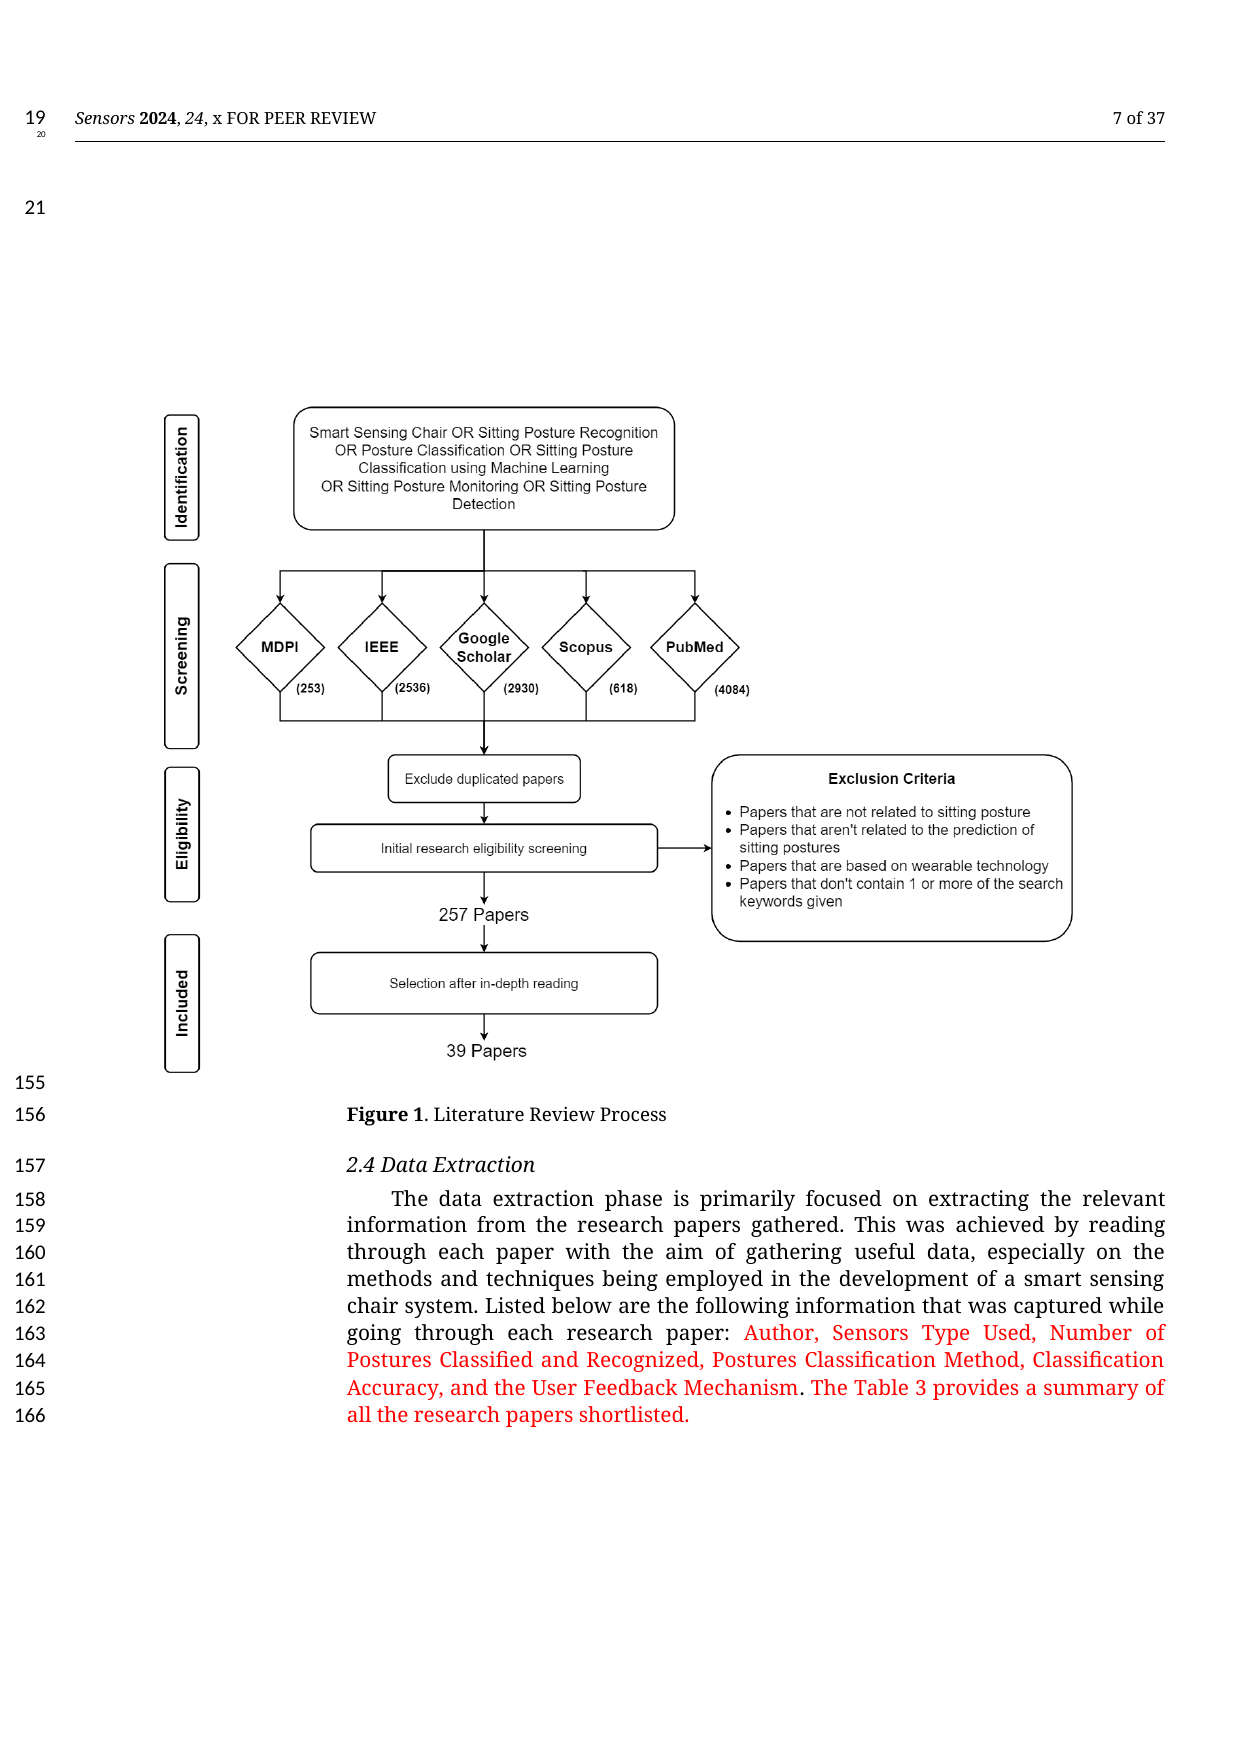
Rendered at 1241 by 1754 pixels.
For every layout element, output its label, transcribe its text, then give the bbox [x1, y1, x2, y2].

text The data extraction phase is primarily focused on extracting the relevant information from the research papers gathered. This was achieved by reading through each paper with the aim of gathering useful data, especially on the methods and techniques being employed in the development of a smart sensing chair system. Listed below are the following information that was captured while going through each research paper: Author, Sensors Type Used, Number of Postures Classified and Recognized, Postures Classification Method, Classification Accuracy, and the User Feedback Mechanism. The Table 3 provides a summary of all the research papers shortlisted. [347, 1184, 1165, 1428]
subtitle 2.4 Data Extraction [347, 1151, 1165, 1178]
text Figure 1. Literature Review Process [347, 1102, 1165, 1126]
picture [164, 406, 1073, 1073]
